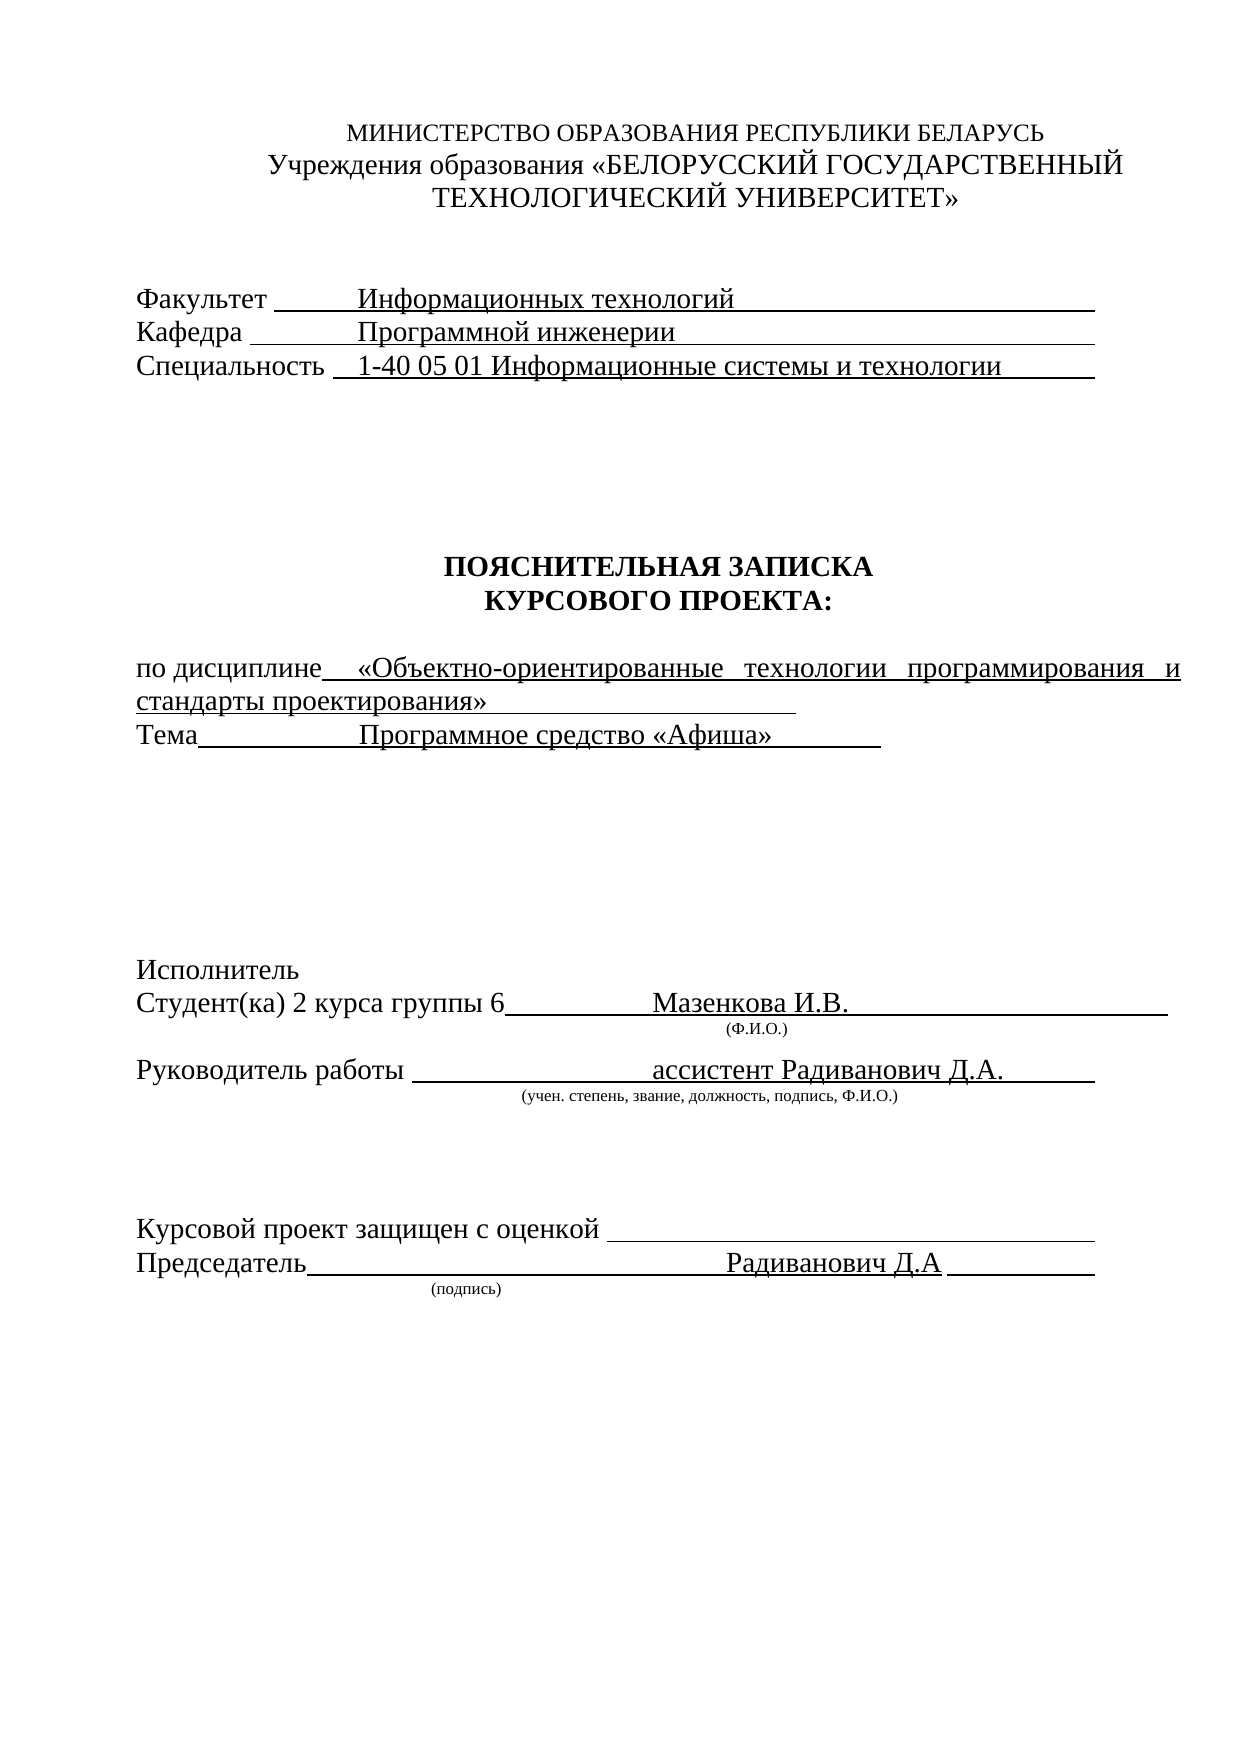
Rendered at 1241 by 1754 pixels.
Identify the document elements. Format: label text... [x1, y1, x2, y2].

text ПОЯСНИТЕЛЬНАЯ ЗАПИСКА [136, 549, 1181, 583]
text Тема Программное средство «Афиша» [136, 717, 1181, 751]
text (учен. степень, звание, должность, подпись, Ф.И.О.) [504, 1086, 1181, 1119]
text Председатель Радиванович Д.А [136, 1245, 1181, 1279]
text Студент(ка) 2 курса группы 6 Мазенкова И.В. [136, 985, 1181, 1019]
text ТЕХНОЛОГИЧЕСКИЙ УНИВЕРСИТЕТ» [136, 180, 1240, 214]
text Учреждения образования «БЕЛОРУССКИЙ ГОСУДАРСТВЕННЫЙ [136, 147, 1240, 180]
text МИНИСТЕРСТВО ОБРАЗОВАНИЯ РЕСПУБЛИКИ БЕЛАРУСЬ [136, 118, 1240, 147]
text Руководитель работы ассистент Радиванович Д.А. [136, 1052, 1181, 1086]
text КУРСОВОГО ПРОЕКТА: [136, 583, 1181, 616]
text Исполнитель [136, 952, 1181, 985]
text по дисциплине «Объектно-ориентированные технологии программирования и стандарты проектирования» [136, 650, 1181, 717]
text Факультет Информационных технологий [136, 281, 1181, 314]
text (подпись) [357, 1279, 1181, 1312]
text Кафедра Программной инженерии [136, 314, 1181, 348]
text Курсовой проект защищен с оценкой [136, 1212, 1181, 1245]
text Специальность 1-40 05 01 Информационные системы и технологии [136, 348, 1181, 382]
text (Ф.И.О.) [652, 1019, 1181, 1052]
